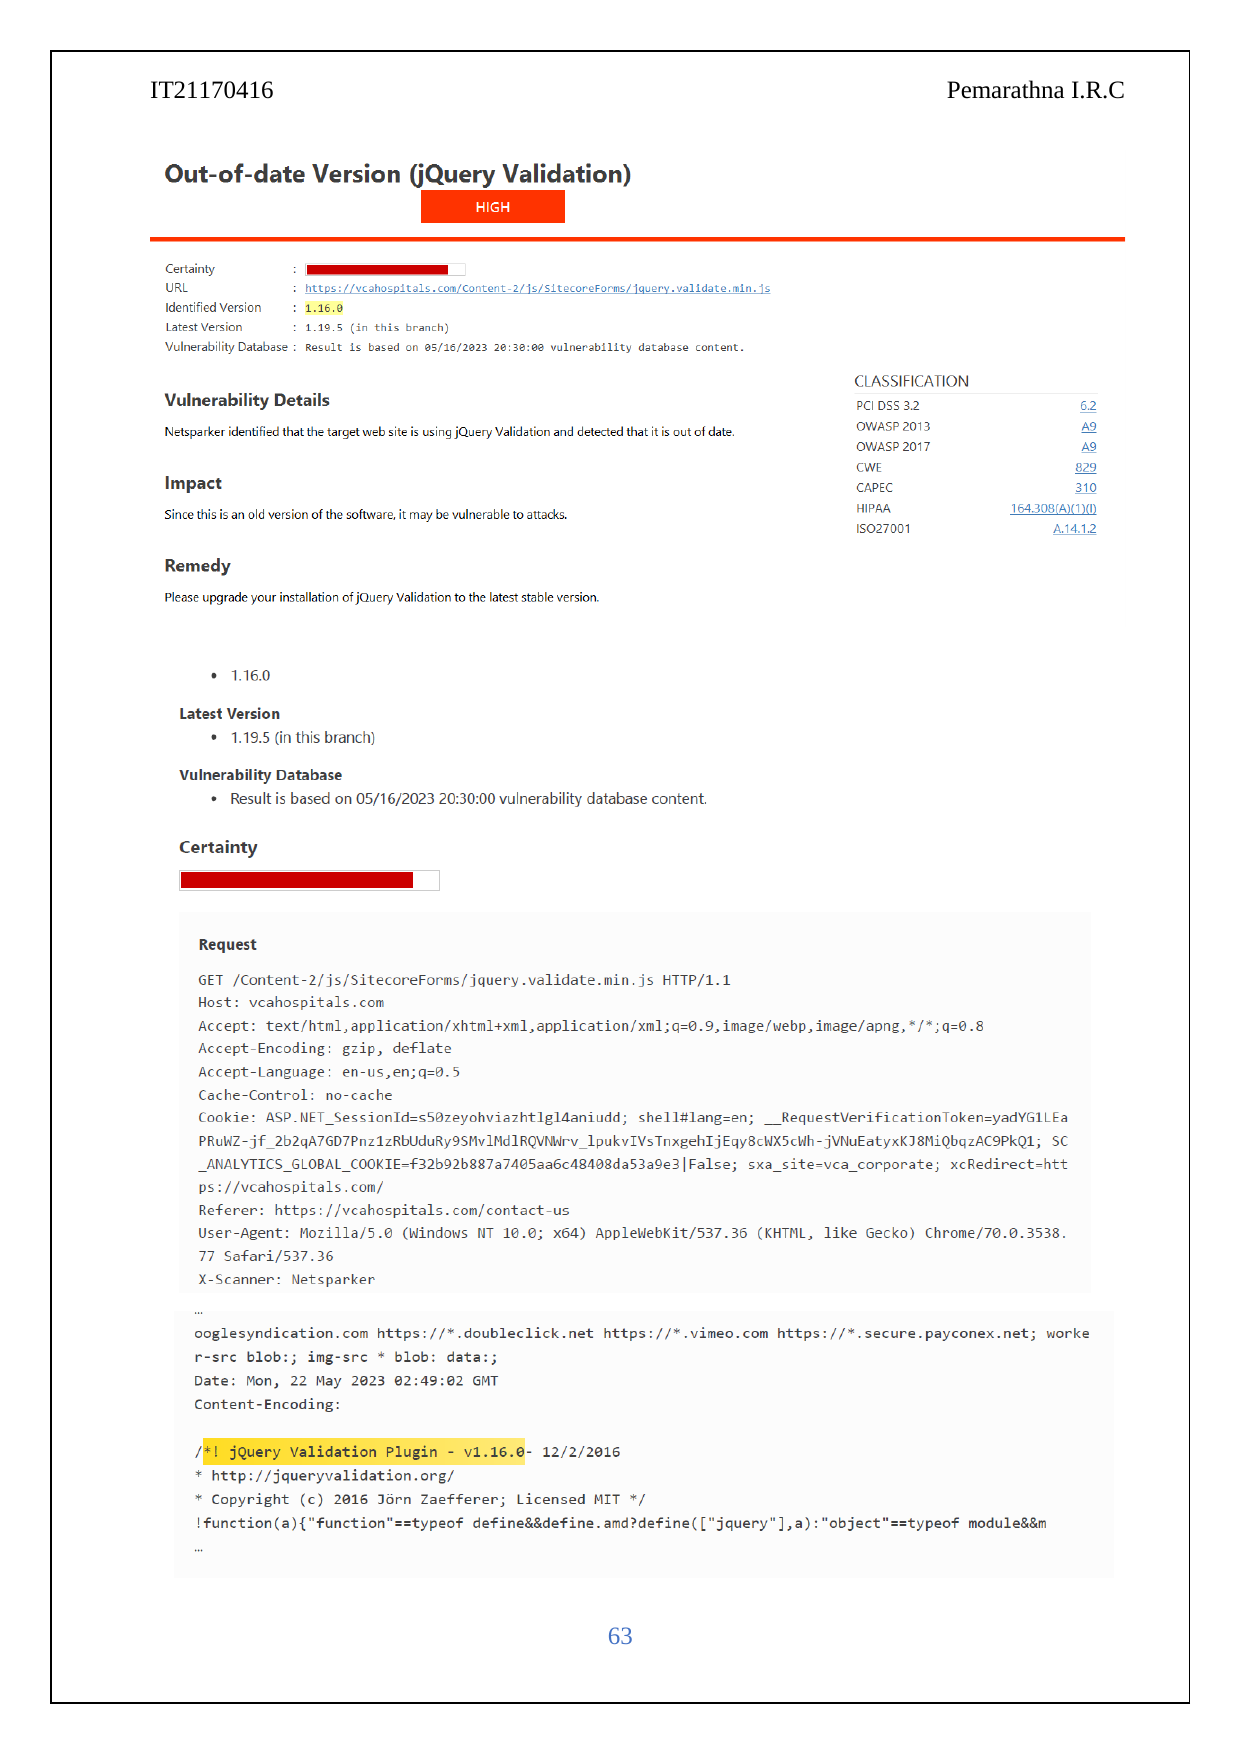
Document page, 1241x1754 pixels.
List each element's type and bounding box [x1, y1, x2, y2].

picture [150, 1311, 1125, 1579]
picture [150, 150, 1125, 627]
picture [150, 645, 1125, 1293]
